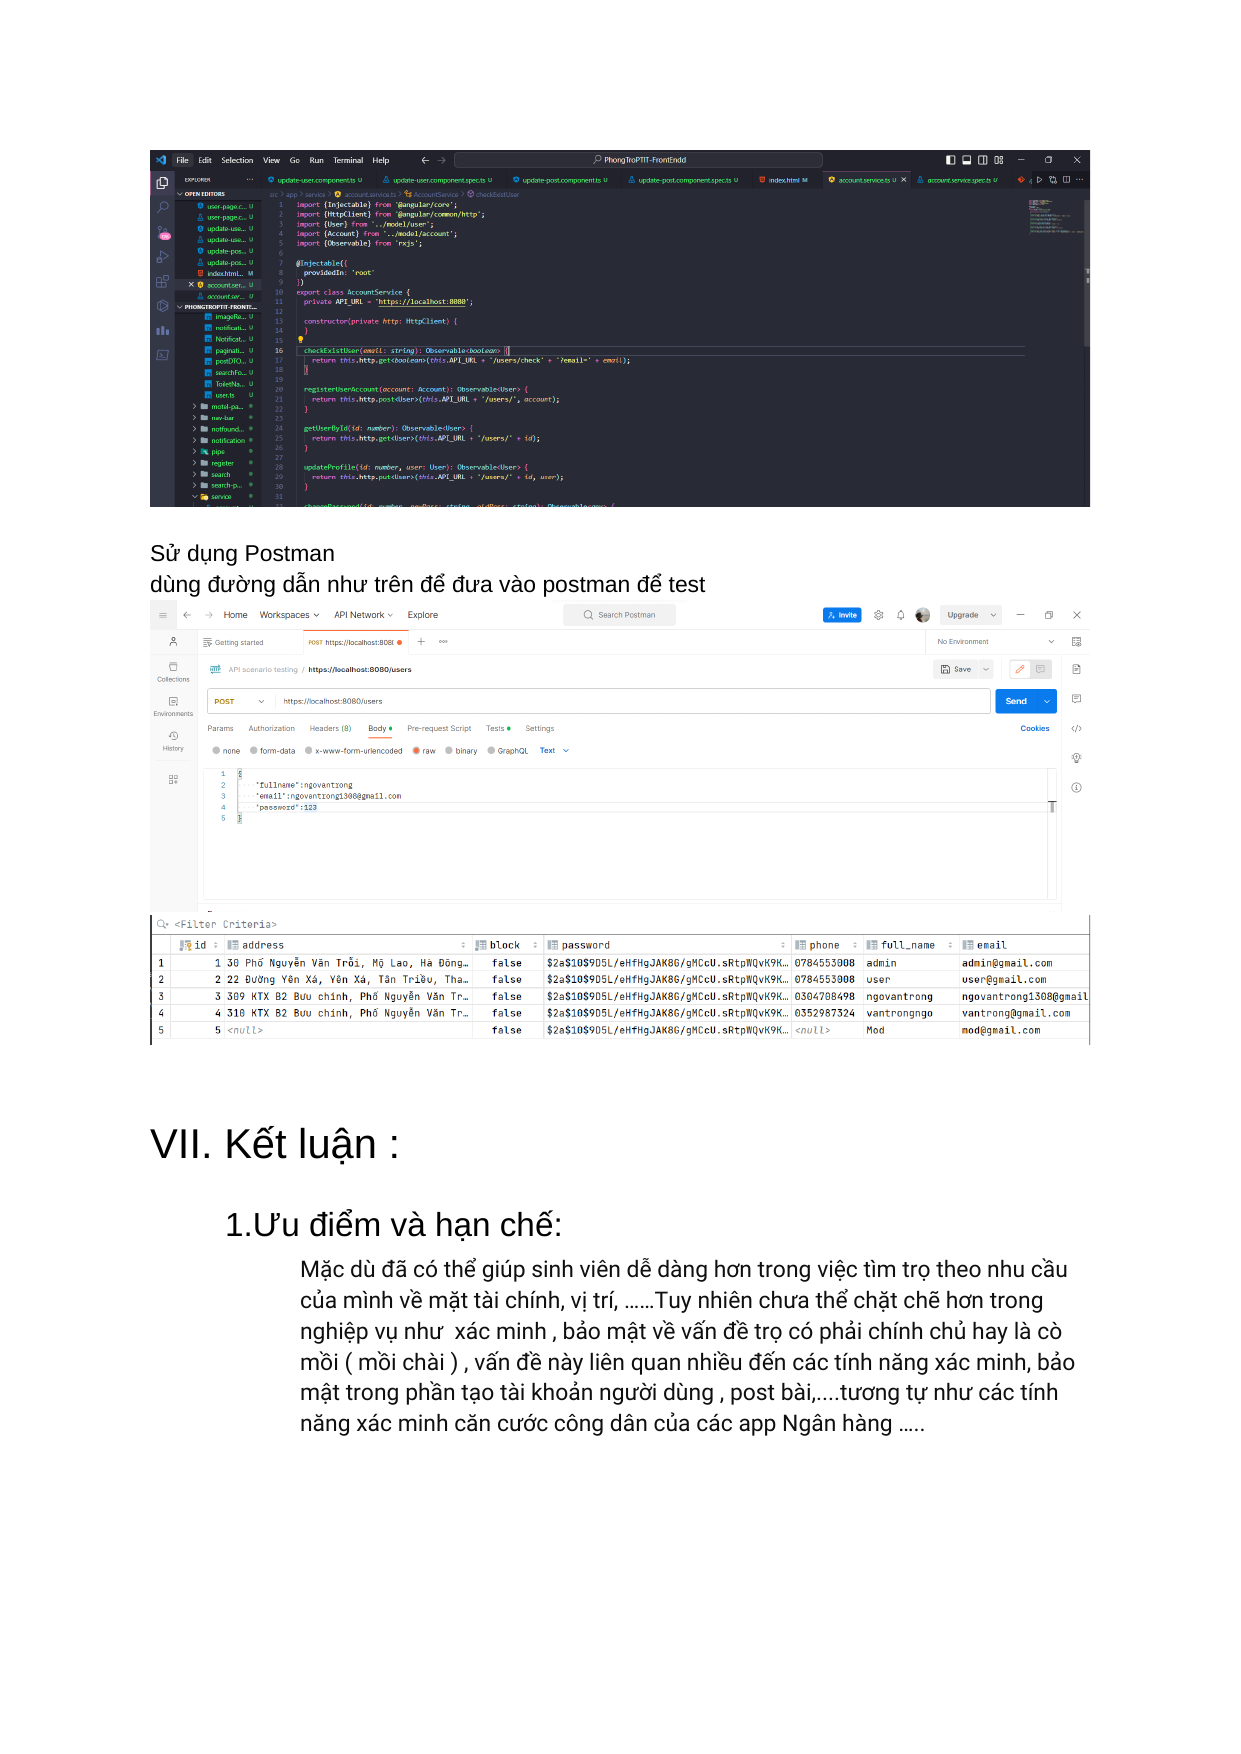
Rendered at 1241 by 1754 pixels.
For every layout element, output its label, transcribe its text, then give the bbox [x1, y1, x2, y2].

picture [150, 600, 1091, 912]
picture [150, 150, 1091, 507]
subtitle 1.Ưu điểm và hạn chế: [225, 1205, 1090, 1244]
picture [150, 915, 1091, 1045]
subtitle VII. Kết luận : [150, 1120, 1090, 1168]
text Sử dụng Postman [150, 540, 1090, 567]
text Mặc dù đã có thể giúp sinh viên dễ dàng hơn trong việc tìm trọ theo nhu cầu của mình về mặt tài chính, vị trí, ……Tuy nhiên chưa thể chặt chẽ hơn trong nghiệp vụ như xác minh , bảo mật về vấn đề trọ có phải chính chủ hay là cò mồi ( mồi chài ) , vấn đề này liên quan nhiều đến các tính năng xác minh, bảo mật trong phần tạo tài khoản người dùng , post bài,....tương tự như các tính năng xác minh căn cước công dân của các app Ngân hàng ….. [300, 1256, 1090, 1437]
text dùng đường dẫn như trên để đưa vào postman để test [150, 571, 1090, 597]
